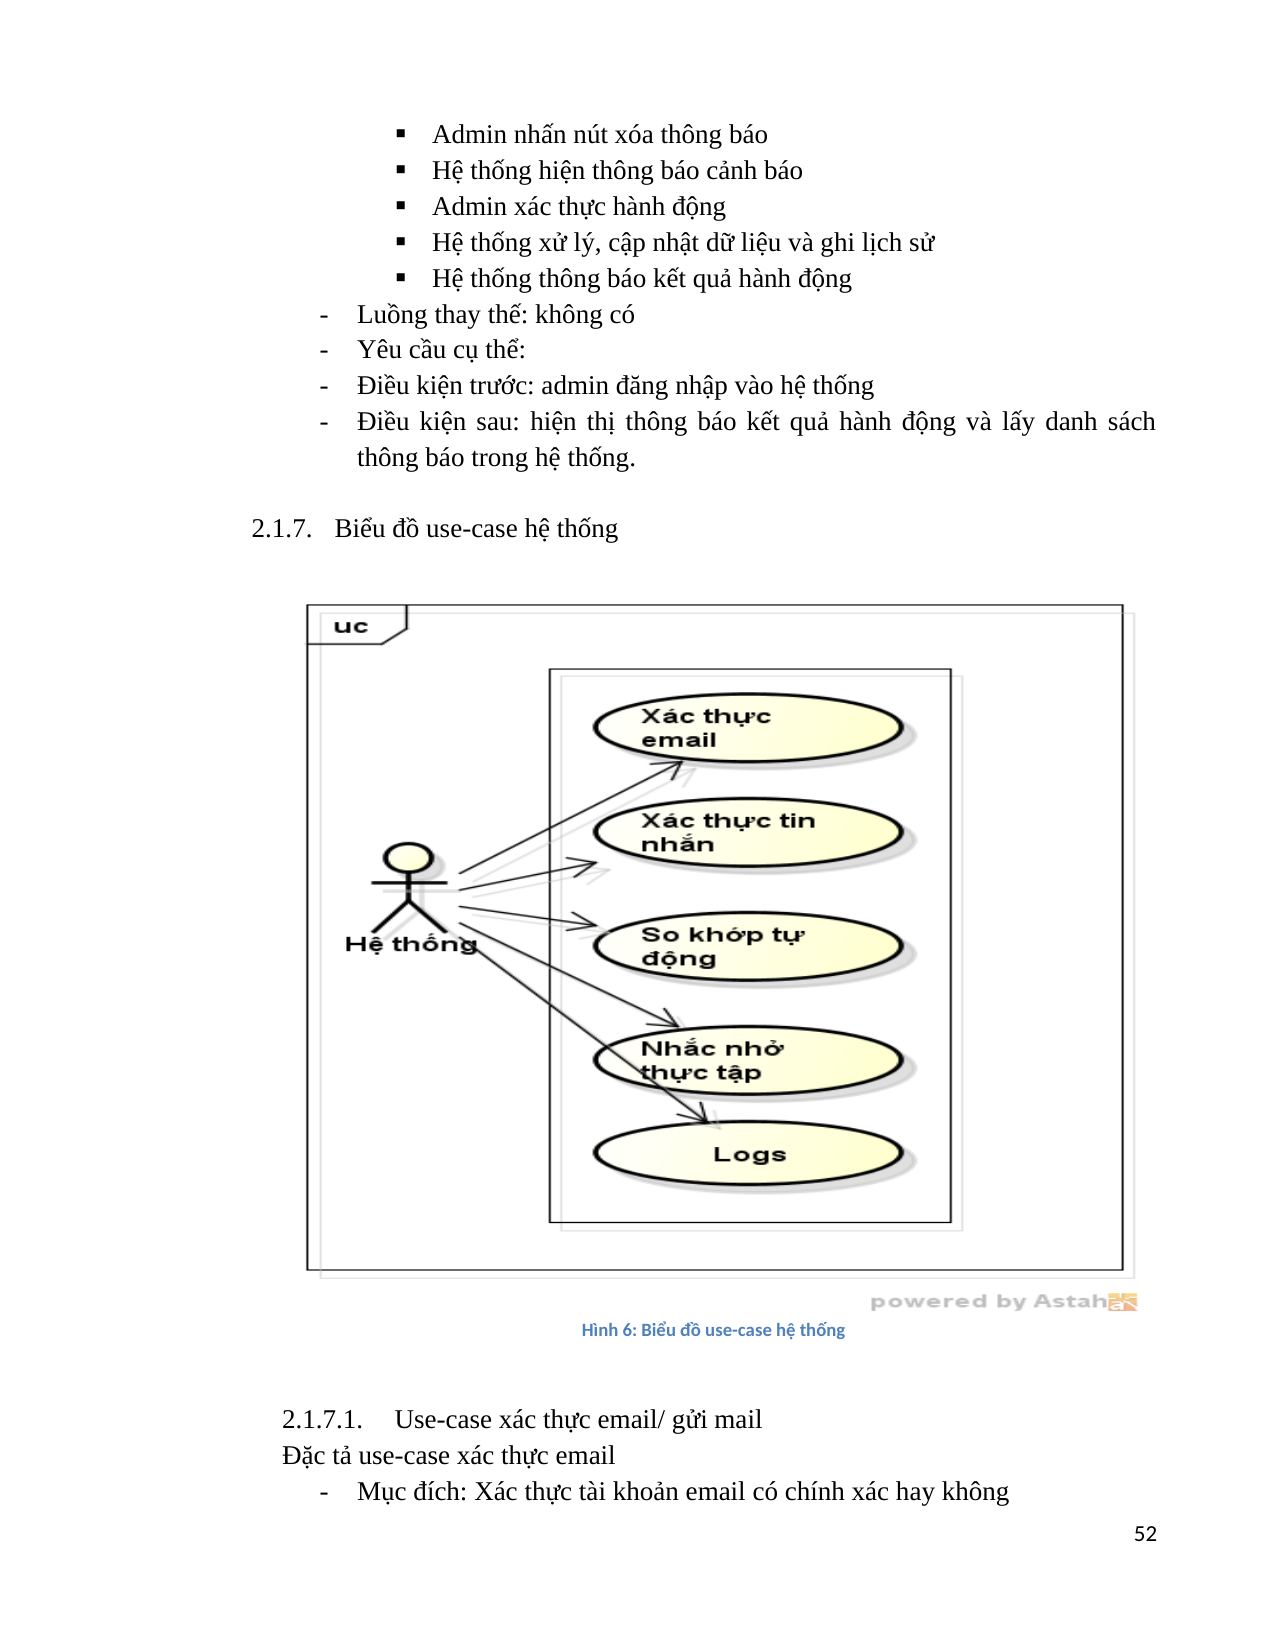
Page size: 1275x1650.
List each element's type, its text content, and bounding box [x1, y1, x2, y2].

list Admin nhấn nút xóa thông báo [394, 118, 1157, 149]
list Admin xác thực hành động [394, 190, 1157, 221]
list Hệ thống hiện thông báo cảnh báo [394, 154, 1157, 185]
list Điều kiện sau: hiện thị thông báo kết quả hành động và lấy danh sách thông báo trong hệ thống. [319, 405, 1157, 472]
list Use-case xác thực email/ gửi mail [282, 1404, 1157, 1435]
list Yêu cầu cụ thể: [319, 333, 1157, 365]
list Mục đích: Xác thực tài khoản email có chính xác hay không [319, 1475, 1157, 1506]
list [394, 226, 1157, 257]
list Hệ thống thông báo kết quả hành động [394, 262, 1157, 293]
text Đặc tả use-case xác thực email [282, 1439, 1157, 1471]
picture [282, 589, 1147, 1317]
list Biểu đồ use-case hệ thống [282, 512, 1157, 543]
list Điều kiện trước: admin đăng nhập vào hệ thống [319, 369, 1157, 400]
list Luồng thay thế: không có [319, 298, 1157, 329]
